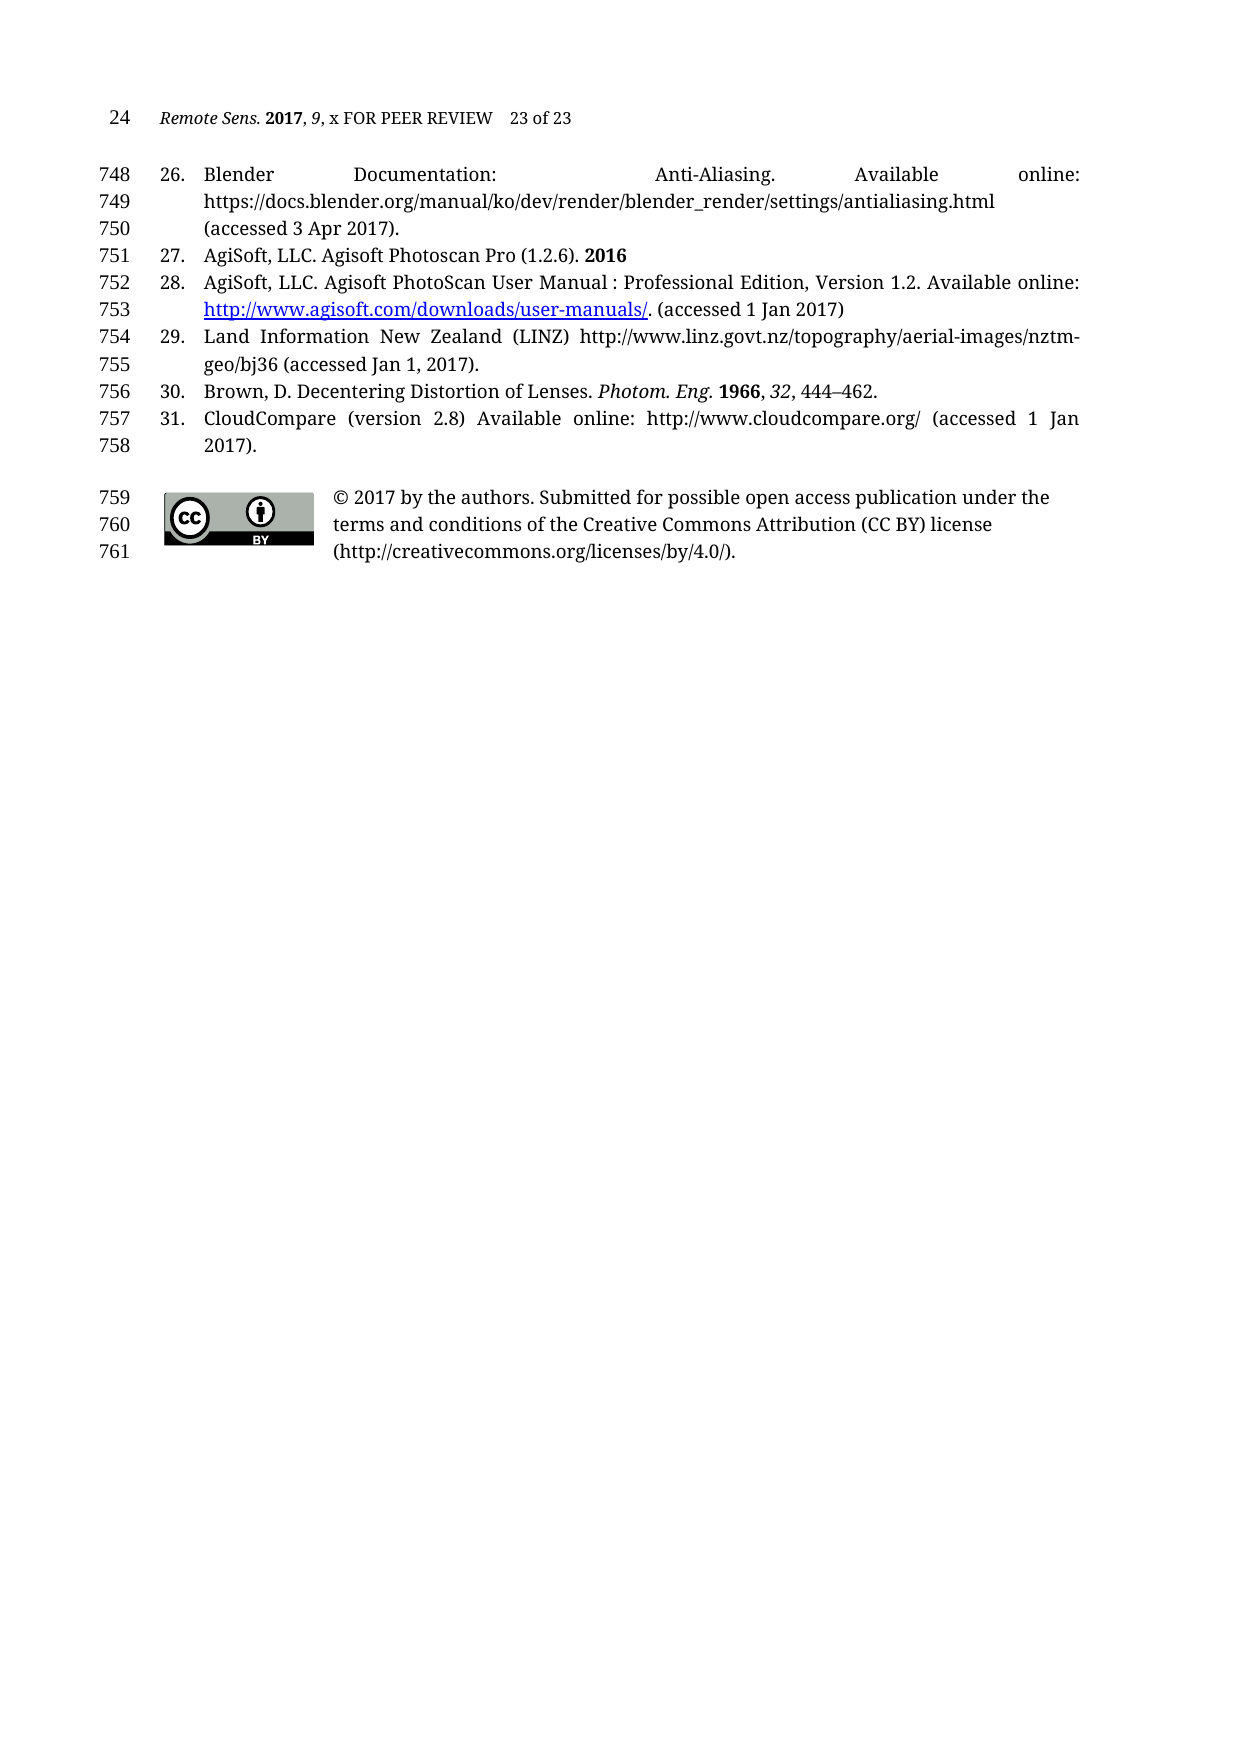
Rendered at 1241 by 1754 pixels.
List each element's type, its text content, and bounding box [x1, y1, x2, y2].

text AgiSoft, LLC. Agisoft Photoscan Pro (1.2.6). 2016 [159, 241, 1081, 268]
text Blender Documentation: Anti-Aliasing. Available online: https://docs.blender.org/manual/ko/dev/render/blender_render/settings/antialiasing.html (accessed 3 Apr 2017). [159, 160, 1081, 241]
text Land Information New Zealand (LINZ) http://www.linz.govt.nz/topography/aerial-images/nztm-geo/bj36 (accessed Jan 1, 2017). [159, 322, 1081, 376]
text AgiSoft, LLC. Agisoft PhotoScan User Manual : Professional Edition, Version 1.2. Available online: http://www.agisoft.com/downloads/user-manuals/. (accessed 1 Jan 2017) [159, 268, 1081, 322]
text CloudCompare (version 2.8) Available online: http://www.cloudcompare.org/ (accessed 1 Jan 2017). [159, 403, 1081, 458]
text © 2017 by the authors. Submitted for possible open access publication under the terms and conditions of the Creative Commons Attribution (CC BY) license (http://creativecommons.org/licenses/by/4.0/). [159, 483, 1081, 564]
text Brown, D. Decentering Distortion of Lenses. Photom. Eng. 1966, 32, 444–462. [159, 376, 1081, 403]
